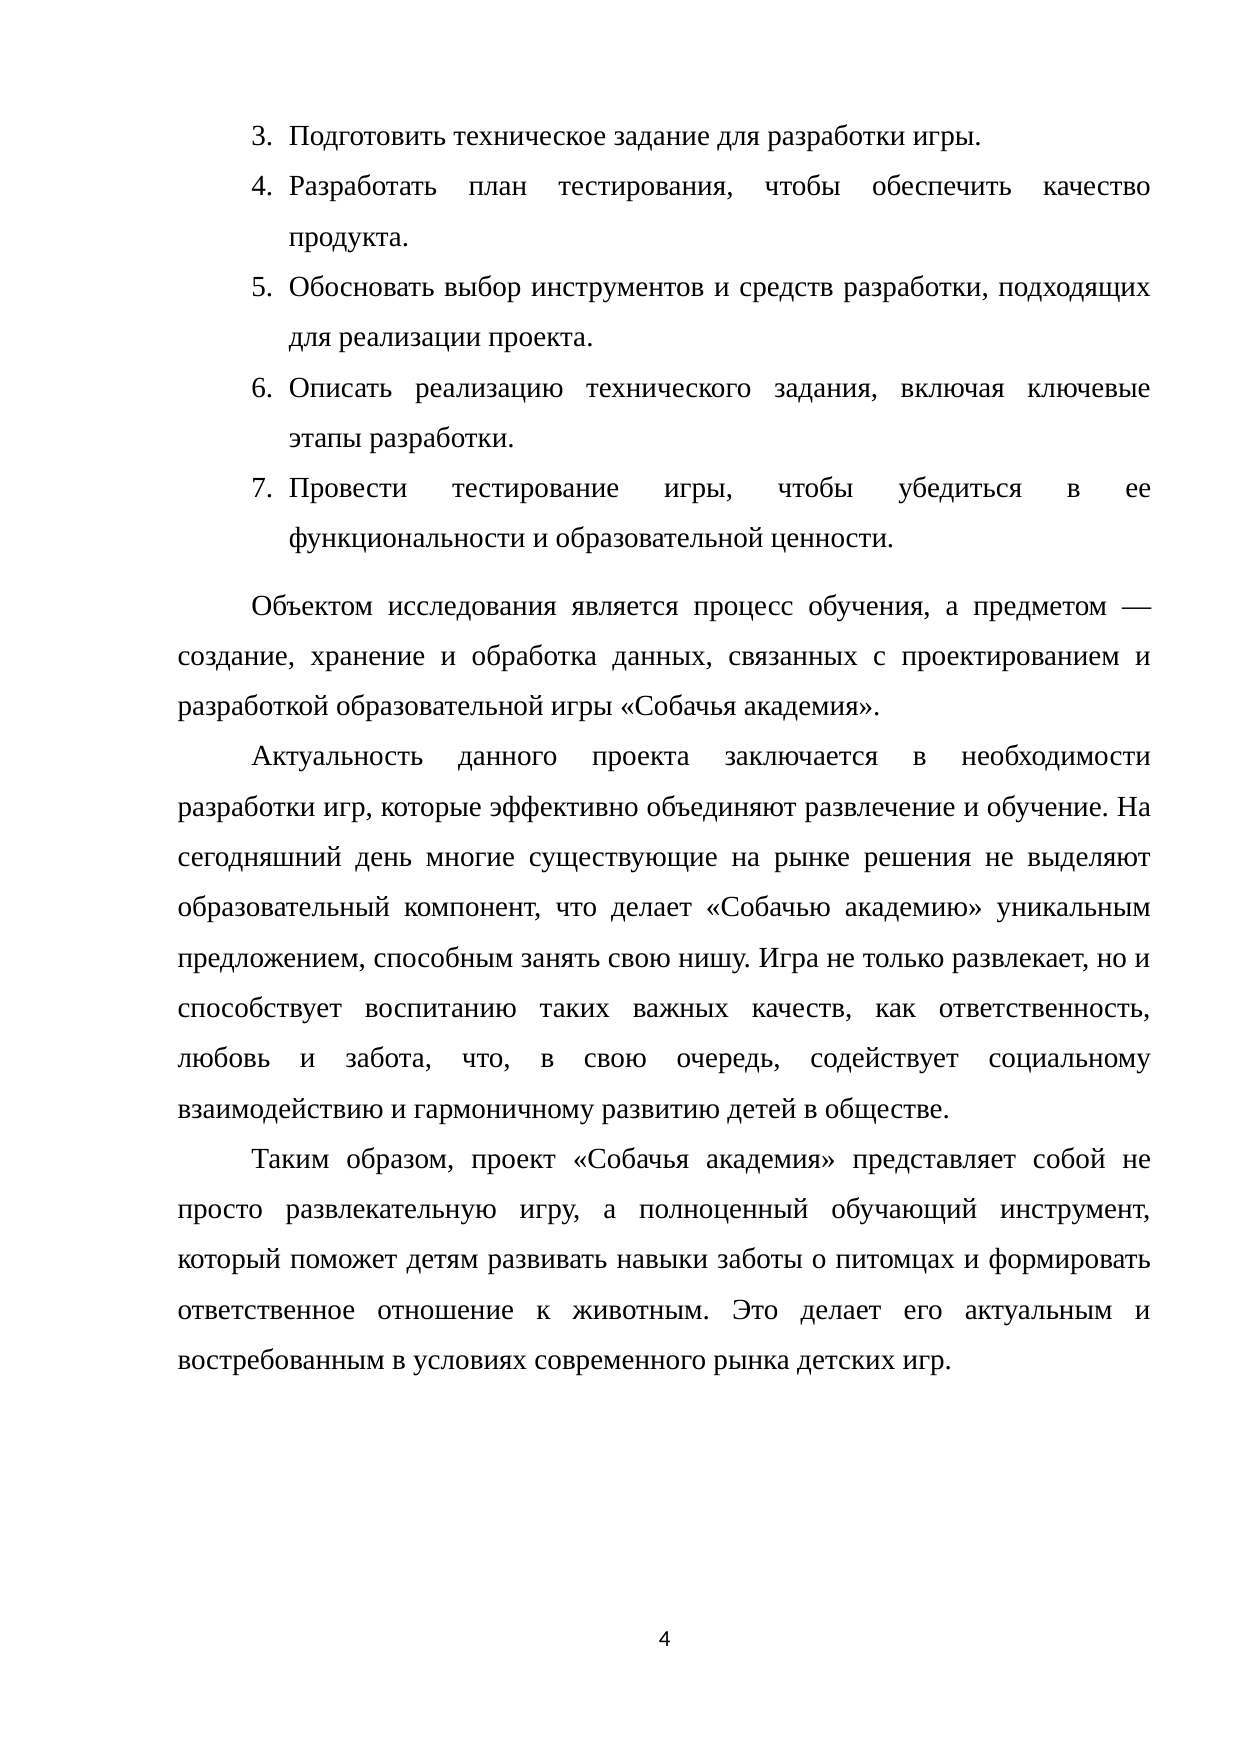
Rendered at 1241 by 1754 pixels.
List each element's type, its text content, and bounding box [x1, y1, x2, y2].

text Объектом исследования является процесс обучения, а предметом — создание, хранение и обработка данных, связанных с проектированием и разработкой образовательной игры «Собачья академия». [177, 588, 1152, 722]
list Описать реализацию технического задания, включая ключевые этапы разработки. [251, 370, 1152, 453]
list Подготовить техническое задание для разработки игры. [251, 118, 1152, 152]
text Таким образом, проект «Собачья академия» представляет собой не просто развлекательную игру, а полноценный обучающий инструмент, который поможет детям развивать навыки заботы о питомцах и формировать ответственное отношение к животным. Это делает его актуальным и востребованным в условиях современного рынка детских игр. [177, 1141, 1152, 1376]
text Актуальность данного проекта заключается в необходимости разработки игр, которые эффективно объединяют развлечение и обучение. На сегодняшний день многие существующие на рынке решения не выделяют образовательный компонент, что делает «Собачью академию» уникальным предложением, способным занять свою нишу. Игра не только развлекает, но и способствует воспитанию таких важных качеств, как ответственность, любовь и забота, что, в свою очередь, содействует социальному взаимодействию и гармоничному развитию детей в обществе. [177, 738, 1152, 1124]
list Разработать план тестирования, чтобы обеспечить качество продукта. [251, 168, 1152, 252]
list Обосновать выбор инструментов и средств разработки, подходящих для реализации проекта. [251, 269, 1152, 353]
list Провести тестирование игры, чтобы убедиться в ее функциональности и образовательной ценности. [251, 470, 1152, 554]
